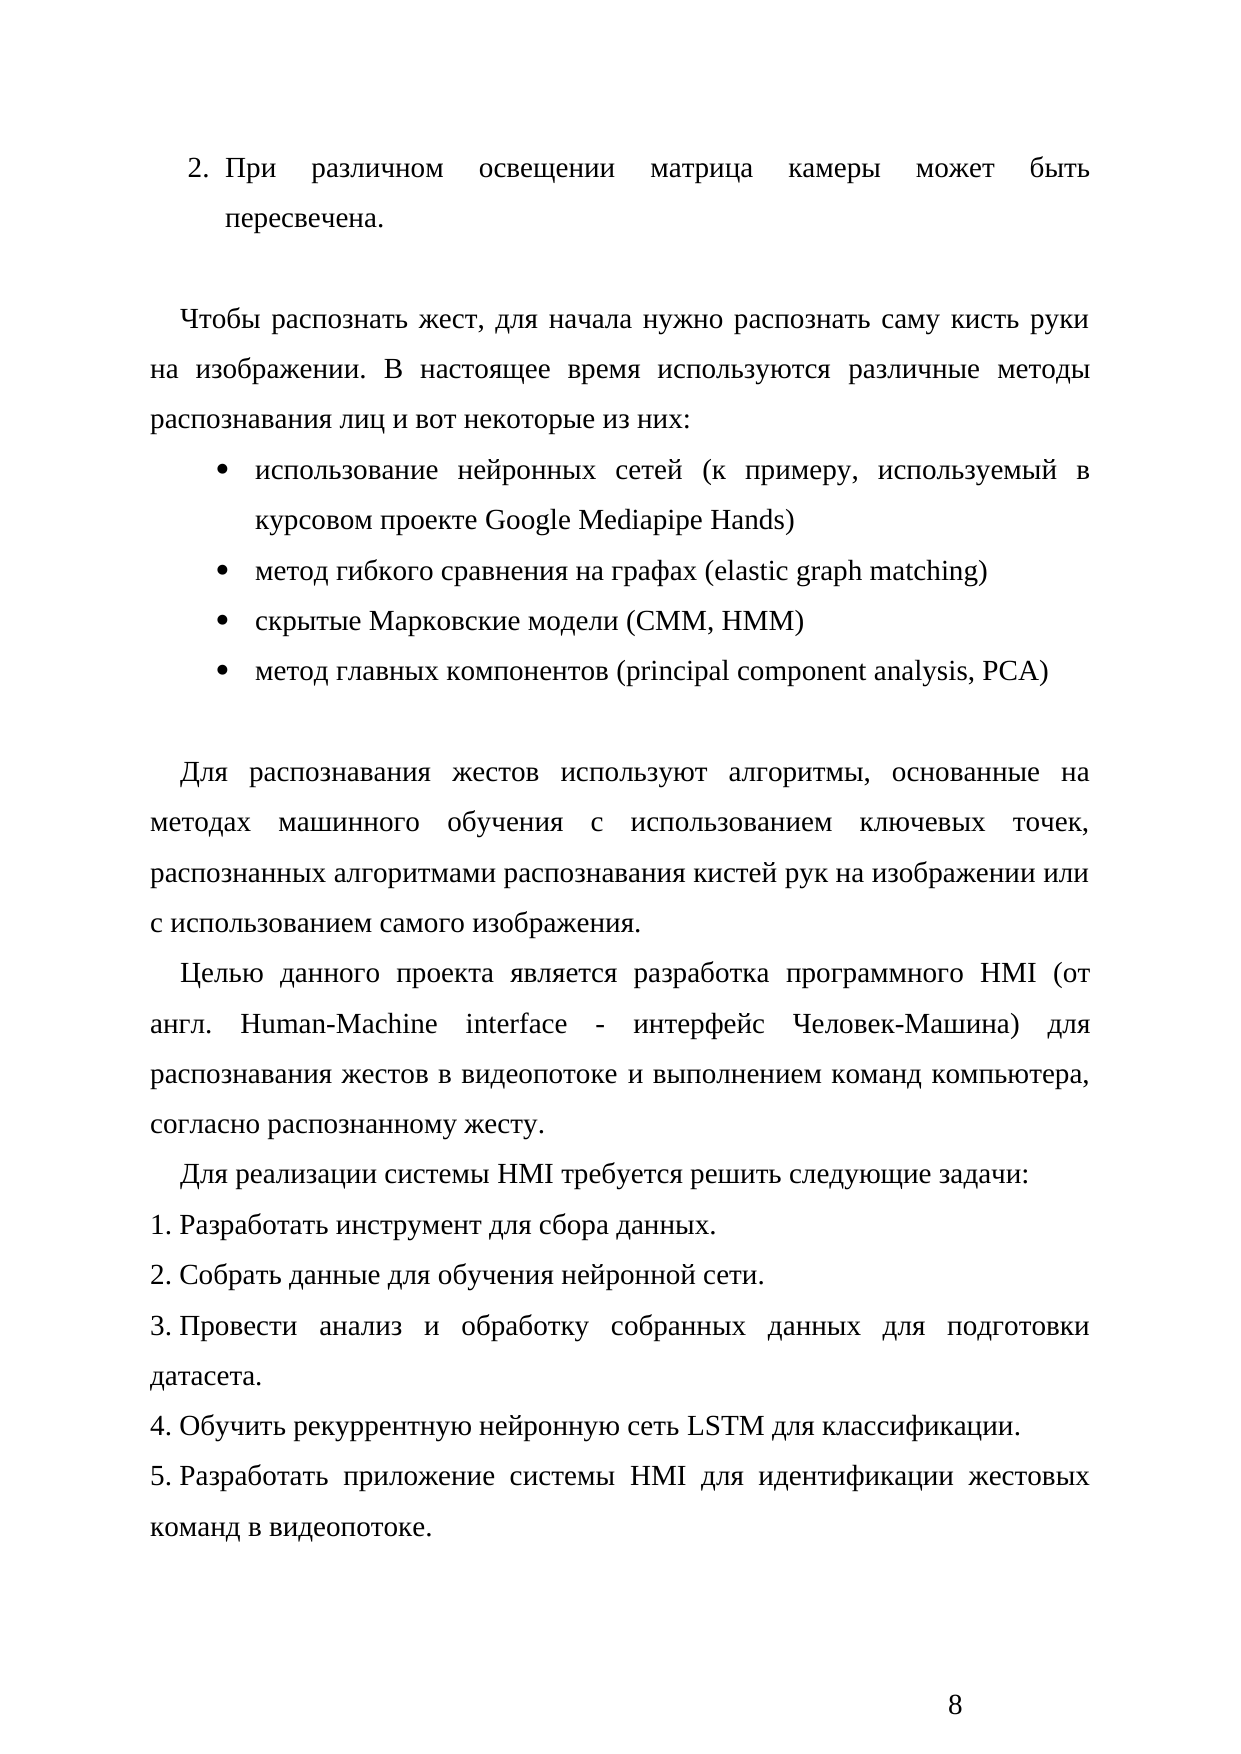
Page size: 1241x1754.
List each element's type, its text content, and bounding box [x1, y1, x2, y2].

text Для реализации системы HMI требуется решить следующие задачи: [150, 1157, 1090, 1190]
list скрытые Марковские модели (СММ, HMM) [217, 603, 1090, 637]
list Разработать инструмент для сбора данных. [150, 1207, 1090, 1241]
list метод главных компонентов (principal component analysis, PCA) [217, 653, 1090, 687]
list Разработать приложение системы HMI для идентификации жестовых команд в видеопотоке. [150, 1458, 1090, 1542]
text Целью данного проекта является разработка программного HMI (от англ. Human-Machine interface - интерфейс Человек-Машина) для распознавания жестов в видеопотоке и выполнением команд компьютера, согласно распознанному жесту. [150, 955, 1090, 1140]
list метод гибкого сравнения на графах (elastic graph matching) [217, 553, 1090, 586]
text Чтобы распознать жест, для начала нужно распознать саму кисть руки на изображении. В настоящее время используются различные методы распознавания лиц и вот некоторые из них: [150, 301, 1090, 435]
list использование нейронных сетей (к примеру, используемый в курсовом проекте Google Mediapipe Hands) [217, 452, 1090, 536]
list Обучить рекуррентную нейронную сеть LSTM для классификации. [150, 1408, 1090, 1442]
list Провести анализ и обработку собранных данных для подготовки датасета. [150, 1308, 1090, 1391]
list Собрать данные для обучения нейронной сети. [150, 1257, 1090, 1291]
text Для распознавания жестов используют алгоритмы, основанные на методах машинного обучения с использованием ключевых точек, распознанных алгоритмами распознавания кистей рук на изображении или с использованием самого изображения. [150, 754, 1090, 939]
list При различном освещении матрица камеры может быть пересвечена. [187, 150, 1090, 234]
